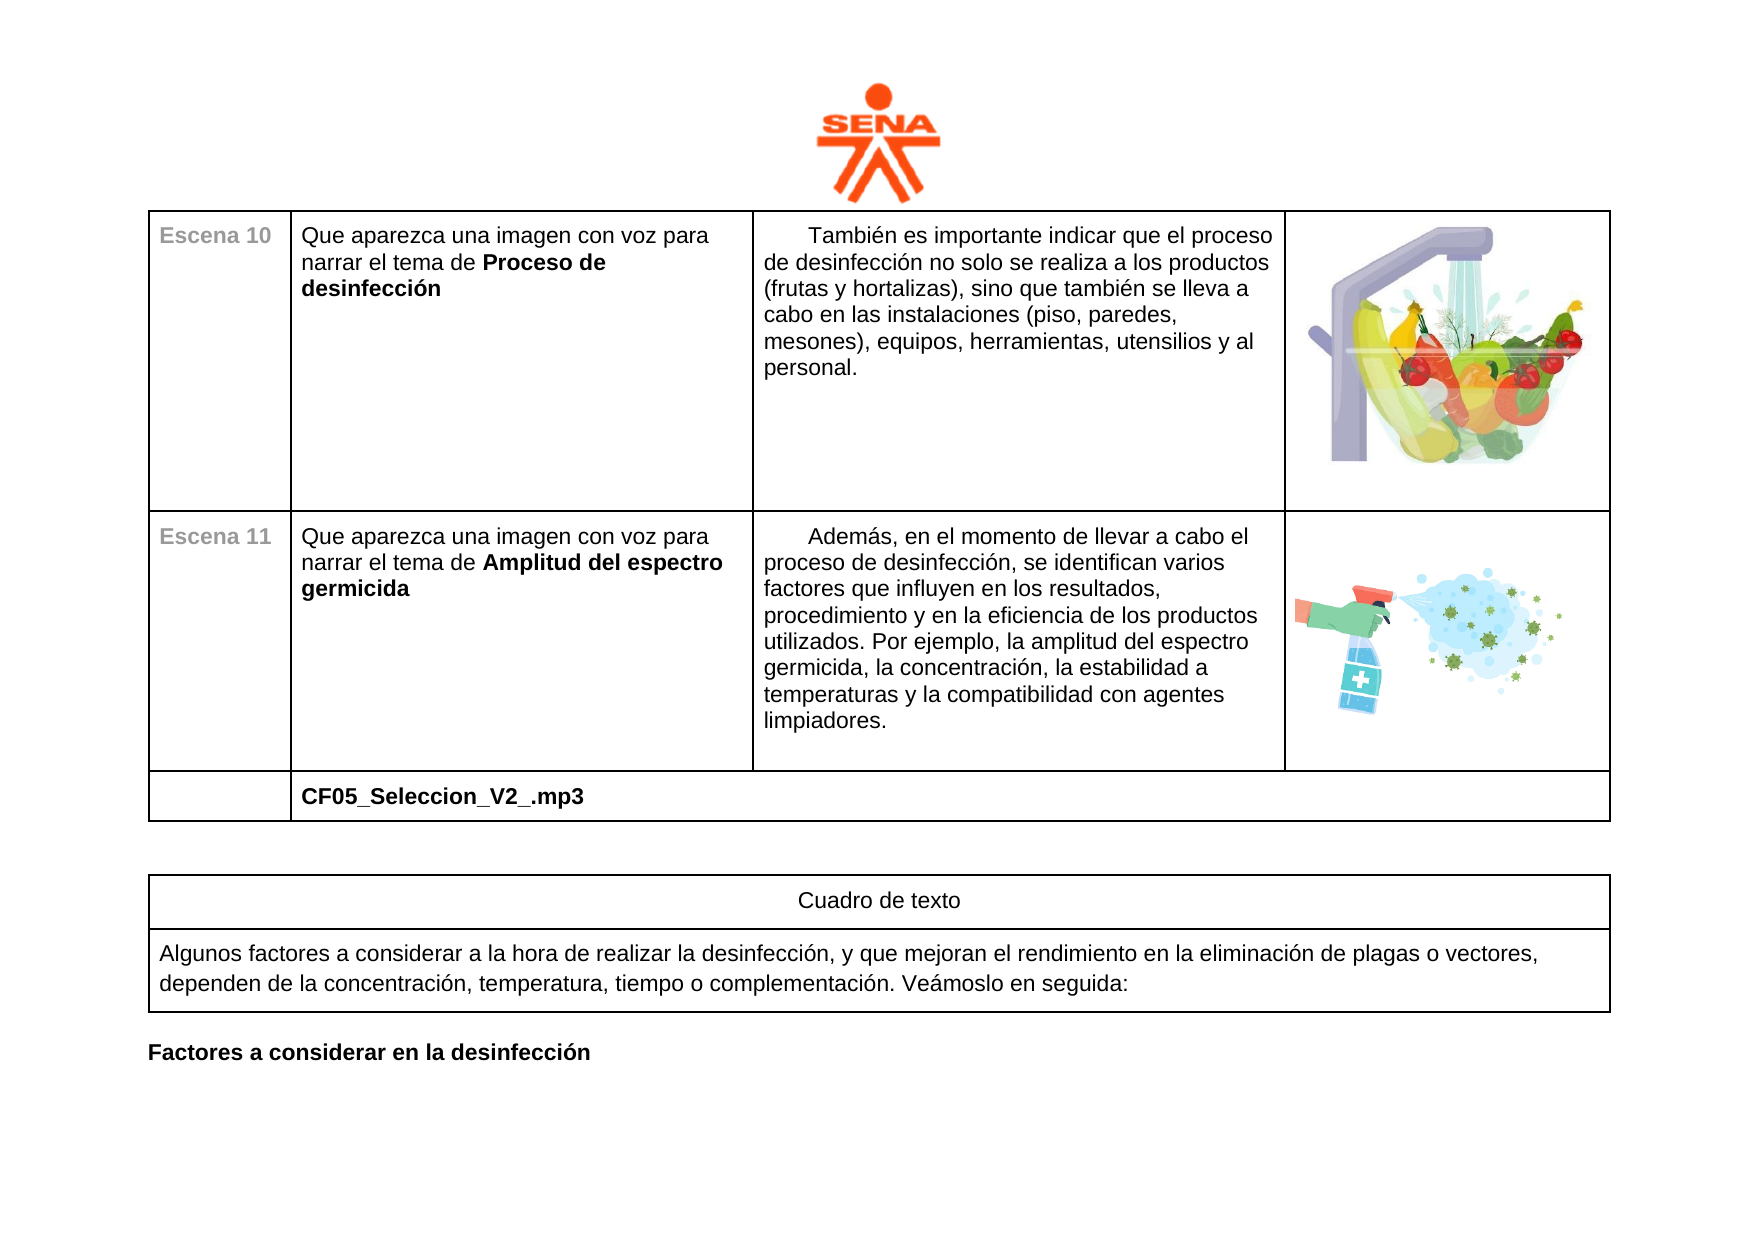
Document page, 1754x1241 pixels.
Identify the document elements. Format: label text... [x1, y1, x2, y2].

table_cell Algunos factores a considerar a la hora de realizar la desinfección, y que mejoran el rendimiento en la eliminación de plagas o vectores, dependen de la concentración, temperatura, tiempo o complementación. Veámoslo en seguida: [150, 930, 1609, 1011]
table_cell Que aparezca una imagen con voz para narrar el tema de Proceso de desinfección [292, 212, 752, 510]
picture [1295, 222, 1600, 495]
text Factores a considerar en la desinfección [148, 1039, 1606, 1066]
table_cell [1286, 512, 1609, 770]
table_cell Escena 11 [150, 512, 290, 770]
picture [805, 75, 949, 210]
table_cell Además, en el momento de llevar a cabo el proceso de desinfección, se identifican varios factores que influyen en los resultados, procedimiento y en la eficiencia de los productos utilizados. Por ejemplo, la amplitud del espectro germicida, la concentración, la estabilidad a temperaturas y la compatibilidad con agentes limpiadores. [754, 512, 1284, 770]
table_cell [1286, 212, 1609, 510]
table_cell [150, 772, 290, 819]
table_header Cuadro de texto [150, 876, 1609, 927]
picture [1295, 548, 1581, 728]
table_cell Escena 10 [150, 212, 290, 510]
table_cell Que aparezca una imagen con voz para narrar el tema de Amplitud del espectro germicida [292, 512, 752, 770]
table_cell CF05_Seleccion_V2_.mp3 [292, 772, 1609, 819]
table_cell También es importante indicar que el proceso de desinfección no solo se realiza a los productos (frutas y hortalizas), sino que también se lleva a cabo en las instalaciones (piso, paredes, mesones), equipos, herramientas, utensilios y al personal. [754, 212, 1284, 510]
